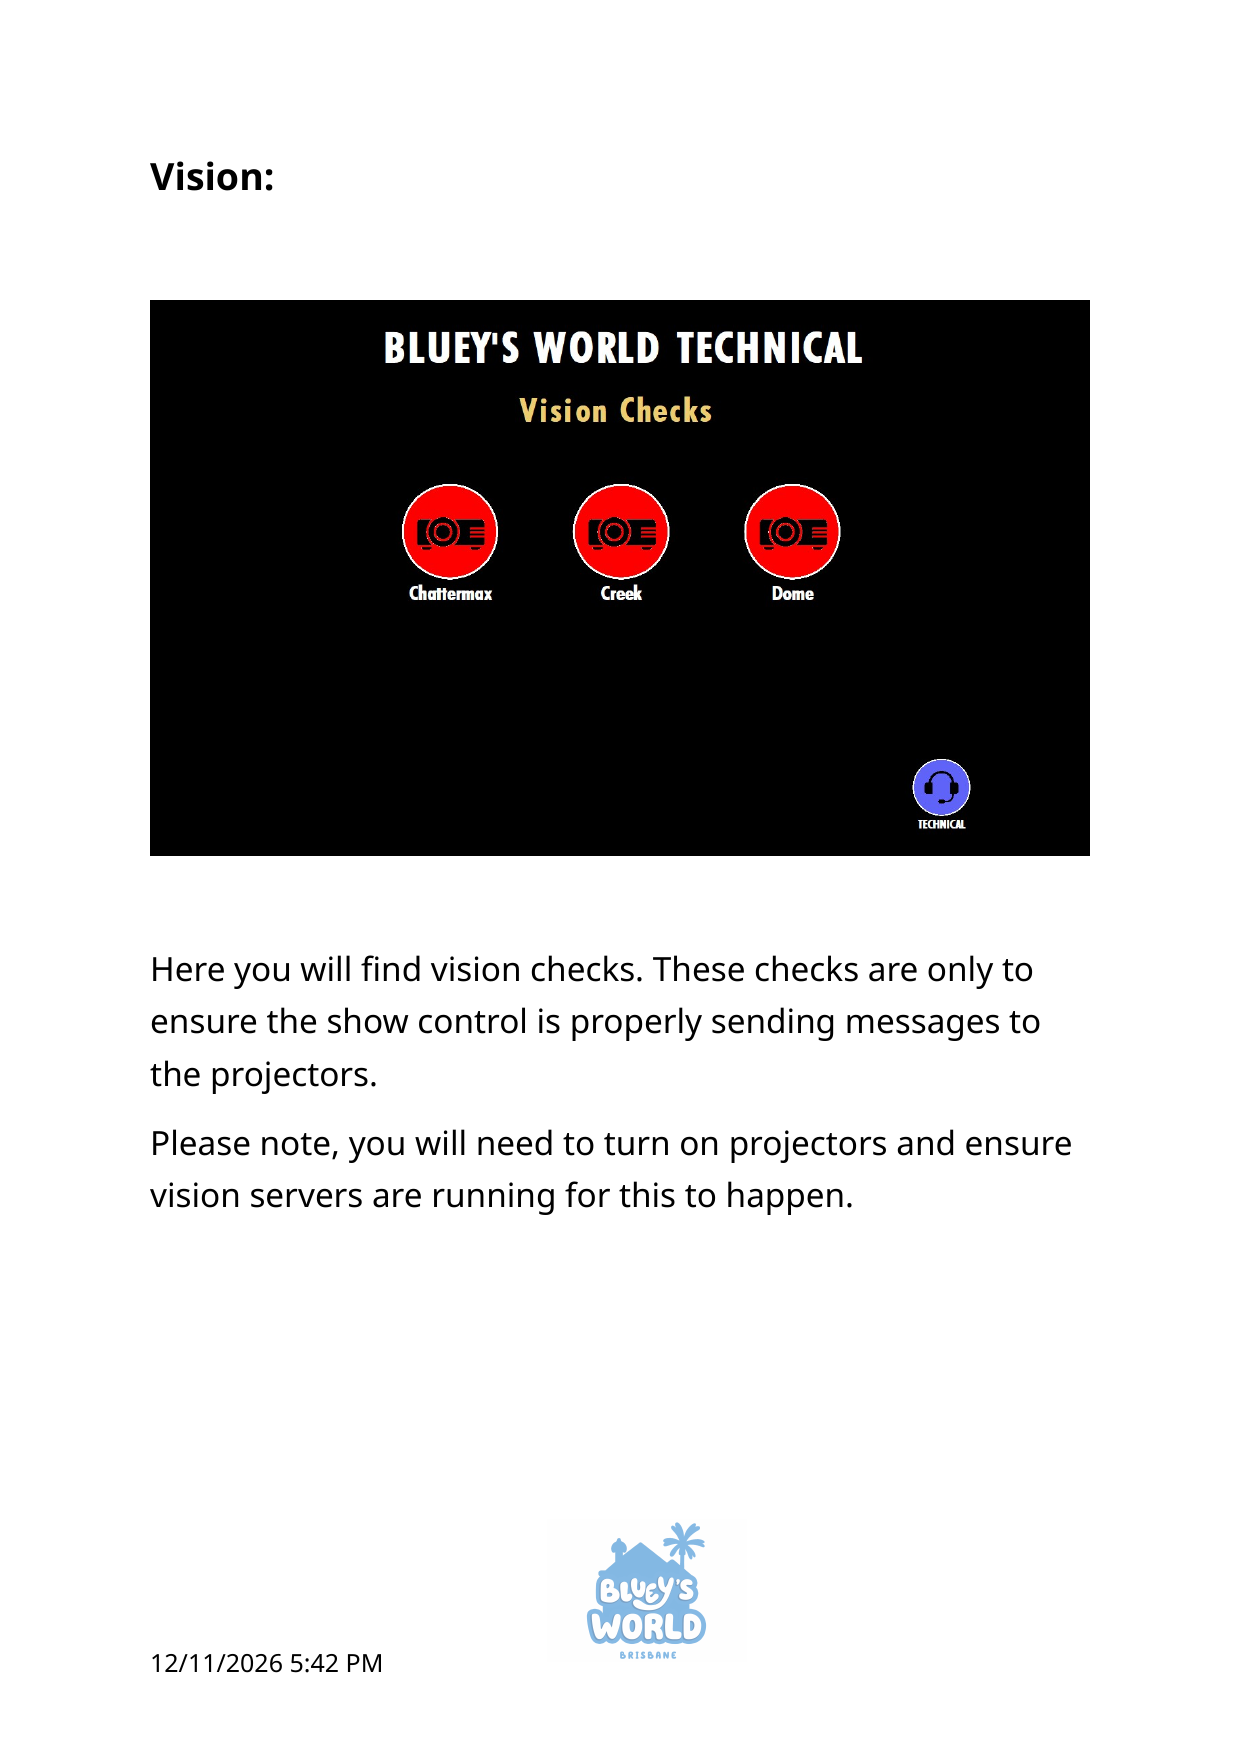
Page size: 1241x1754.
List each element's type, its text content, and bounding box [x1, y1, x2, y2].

picture [150, 300, 1090, 856]
picture [546, 1519, 747, 1662]
text Here you will find vision checks. These checks are only to ensure the show control is properly sending messages to the projectors. [150, 946, 1090, 1096]
text Please note, you will need to turn on projectors and ensure vision servers are running for this to happen. [150, 1119, 1090, 1217]
text Vision: [150, 150, 1090, 201]
